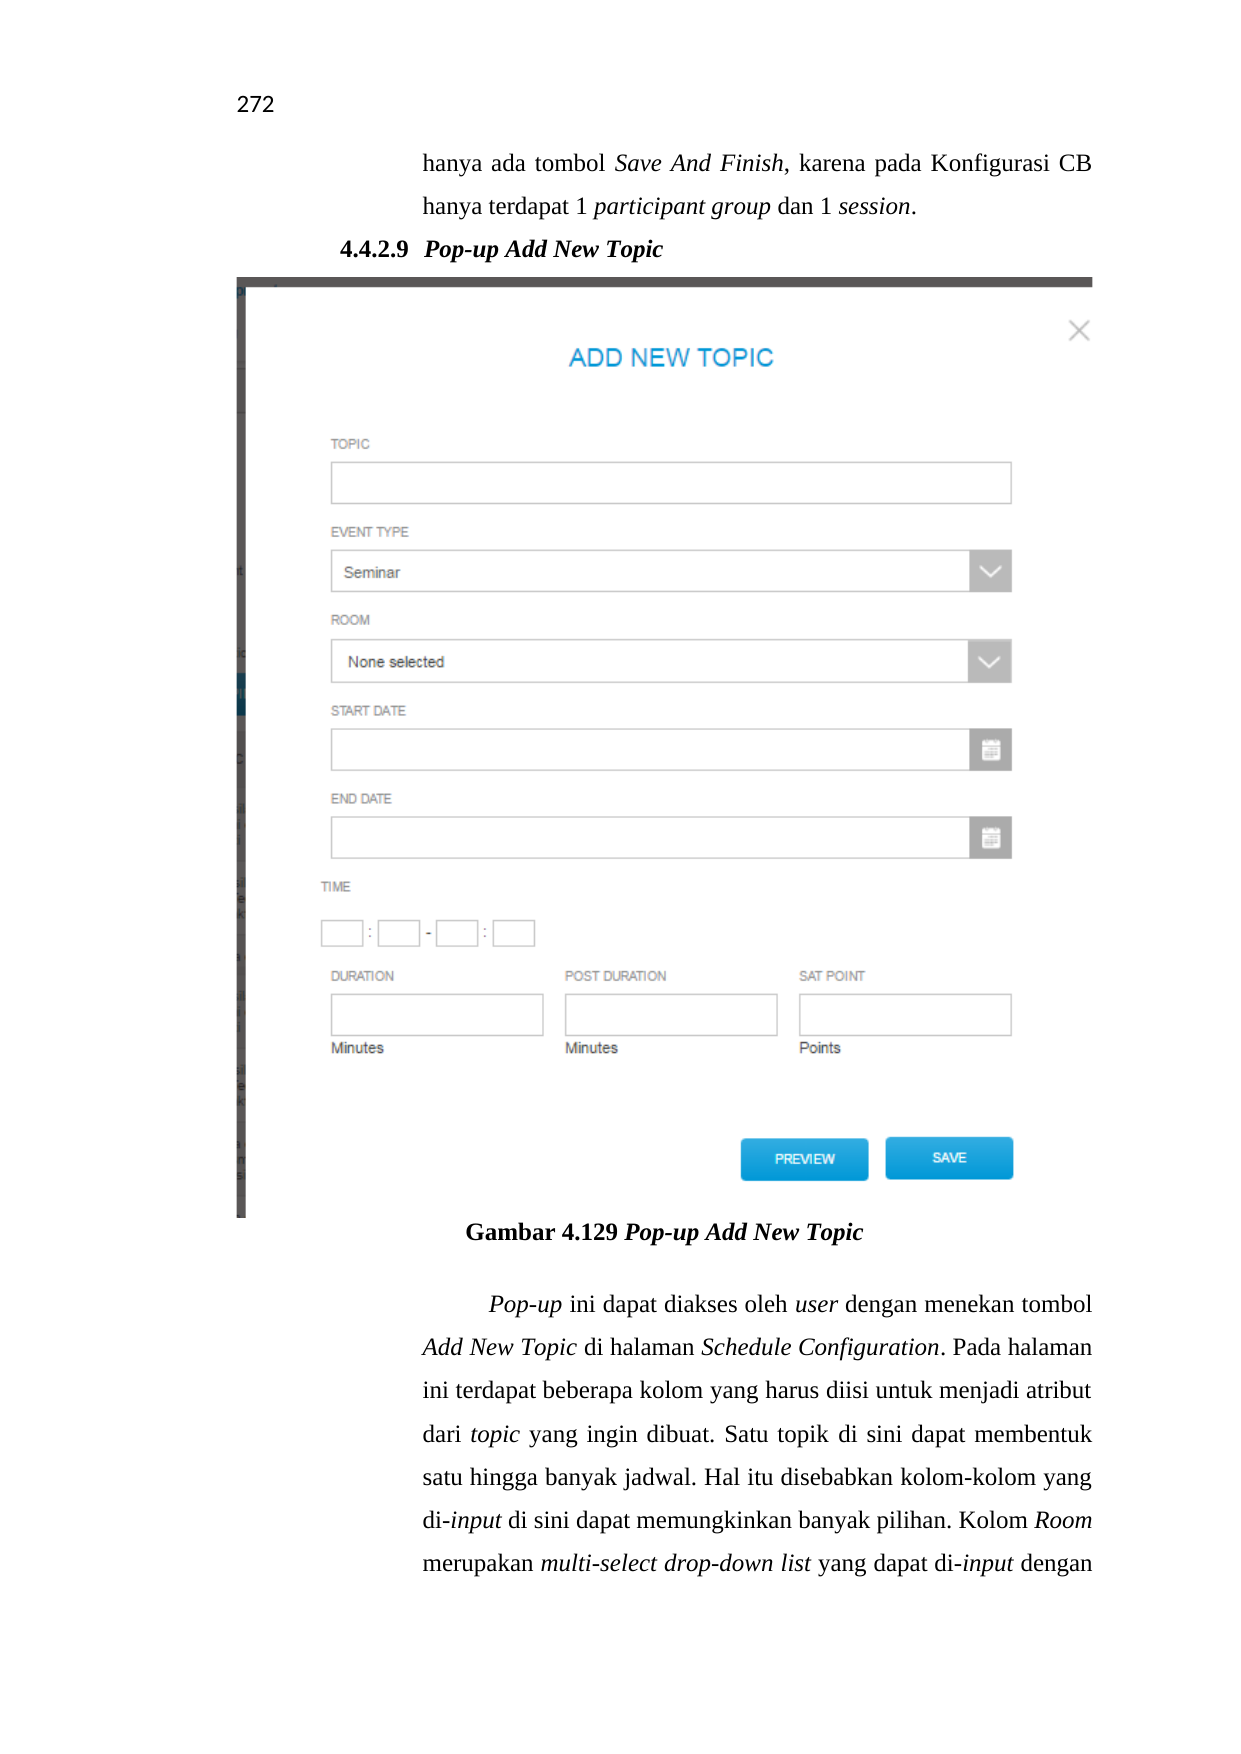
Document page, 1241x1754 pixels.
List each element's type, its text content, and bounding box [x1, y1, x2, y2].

picture [236, 277, 1093, 1218]
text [422, 148, 1092, 219]
text Pop-up Add New Topic [340, 234, 1092, 263]
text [422, 1289, 1092, 1577]
